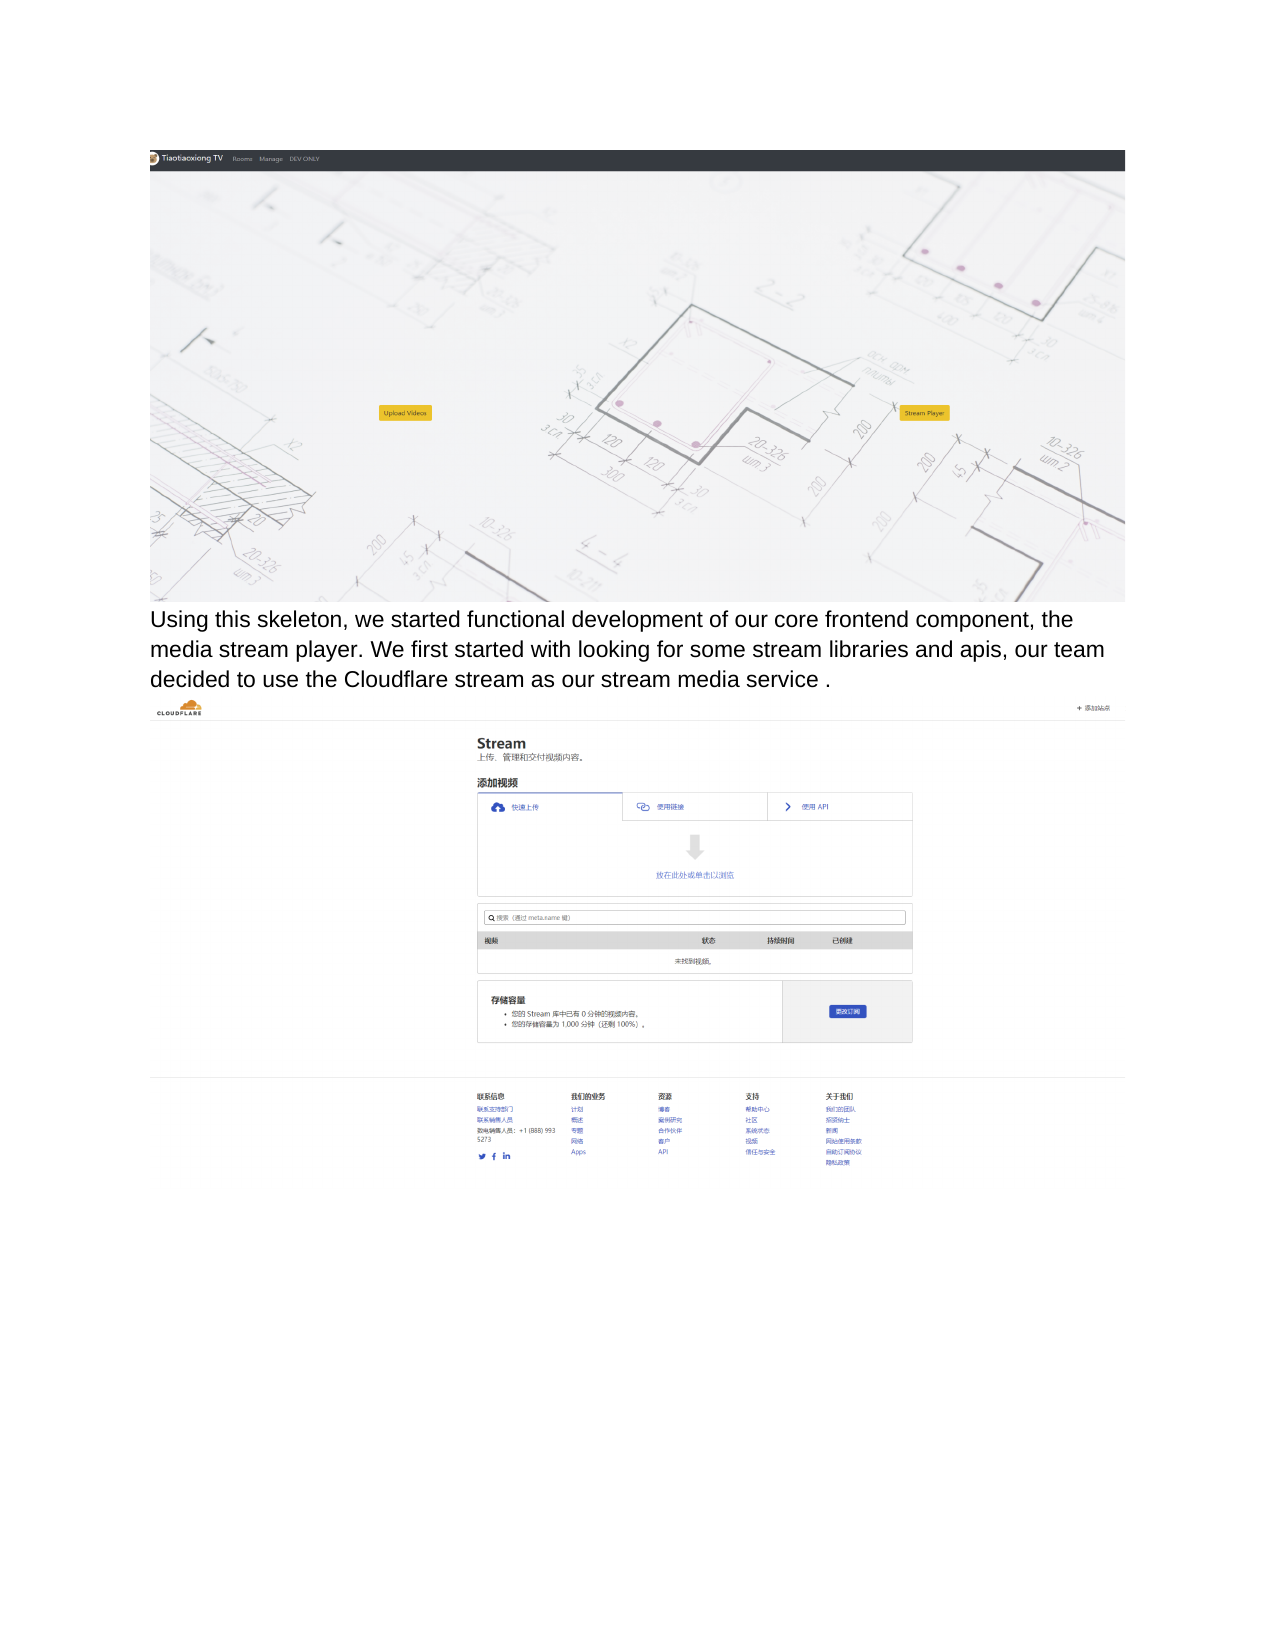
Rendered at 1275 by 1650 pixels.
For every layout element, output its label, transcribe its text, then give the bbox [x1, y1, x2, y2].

text Using this skeleton, we started functional development of our core frontend component, the media stream player. We first started with looking for some stream libraries and apis, our team decided to use the Cloudflare stream as our stream media service . [150, 606, 1125, 696]
picture [150, 150, 1125, 602]
picture [150, 696, 1125, 1189]
